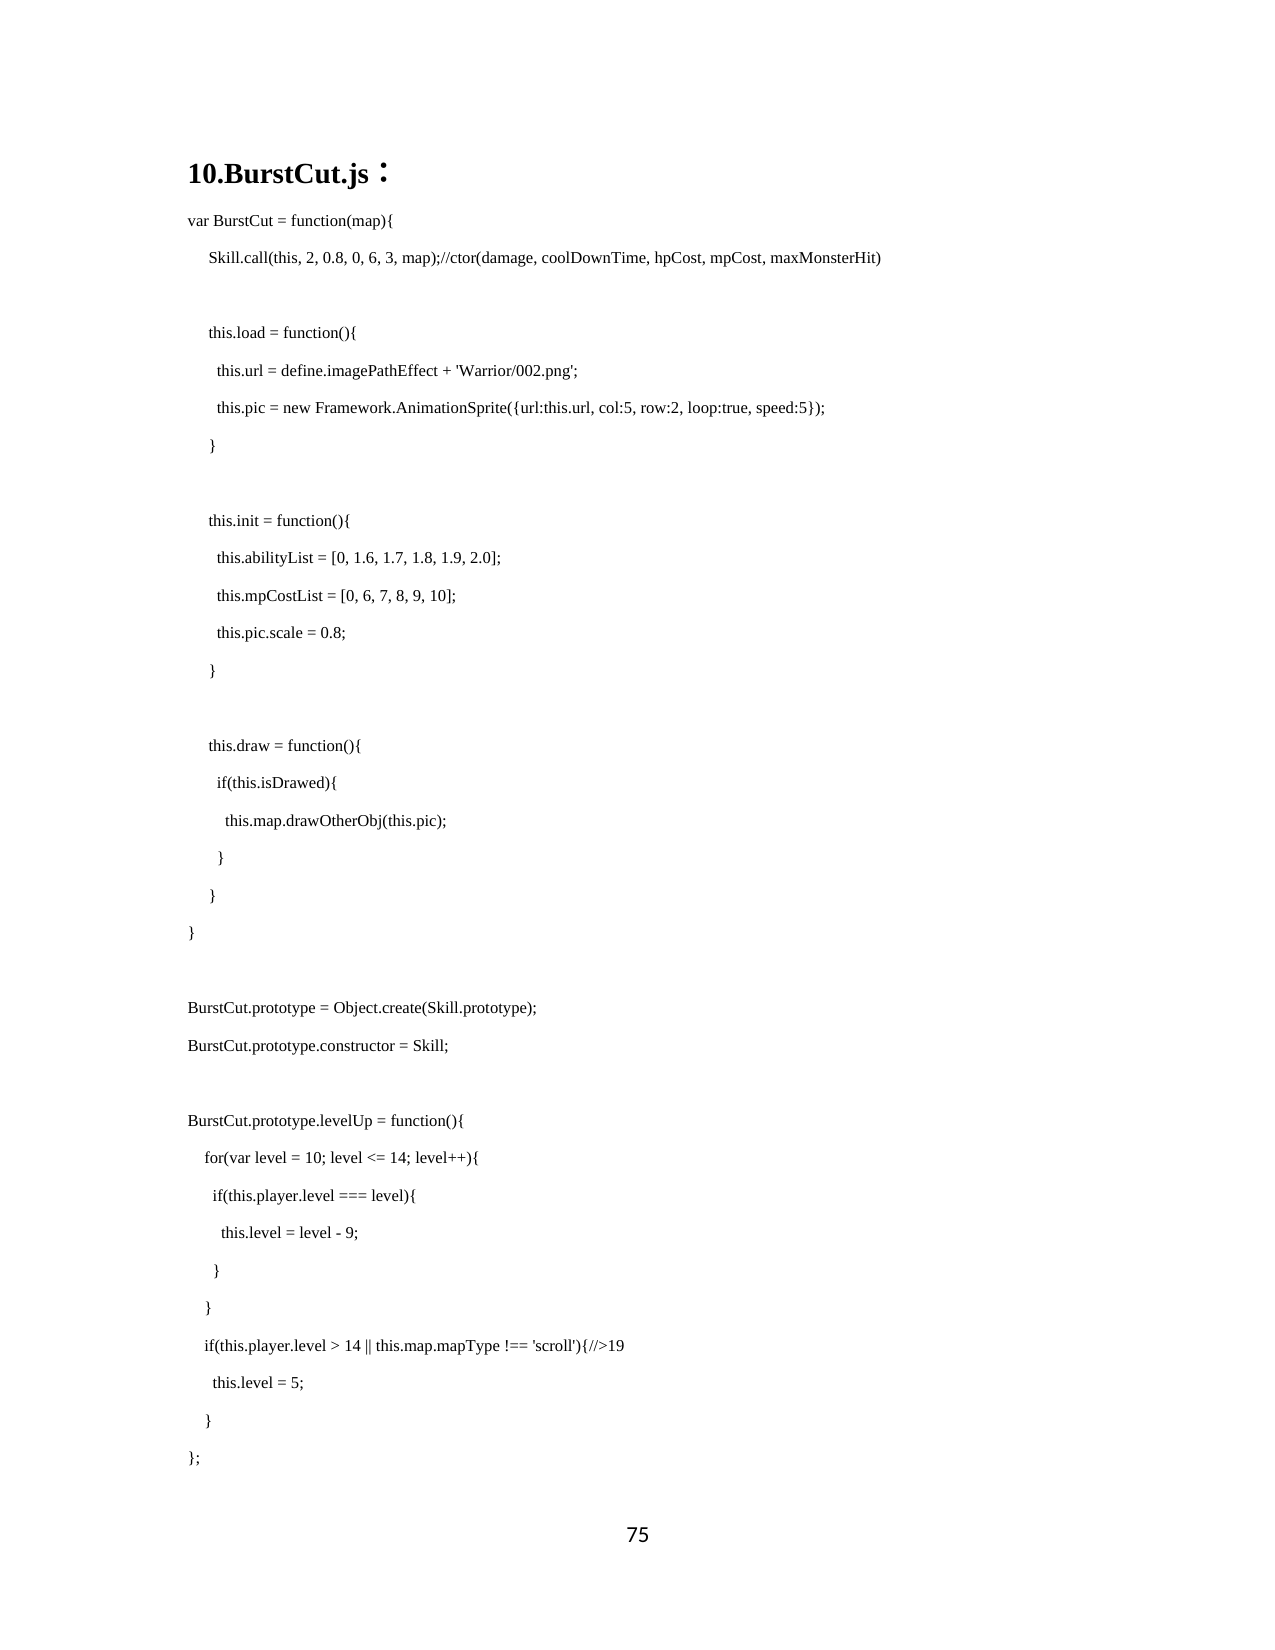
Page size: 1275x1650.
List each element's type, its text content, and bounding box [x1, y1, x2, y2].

text this.mpCostList = [0, 6, 7, 8, 9, 10]; [187, 584, 1087, 605]
text BurstCut.prototype = Object.create(Skill.prototype); [187, 996, 1087, 1017]
text Skill.call(this, 2, 0.8, 0, 6, 3, map);//ctor(damage, coolDownTime, hpCost, mpCost, maxMonsterHit) [187, 246, 1087, 267]
text this.level = level - 9; [187, 1221, 1087, 1242]
text 10.BurstCut.js： [187, 150, 1087, 192]
text for(var level = 10; level <= 14; level++){ [187, 1146, 1087, 1167]
text BurstCut.prototype.levelUp = function(){ [187, 1109, 1087, 1130]
text } [187, 884, 1087, 905]
text this.init = function(){ [187, 509, 1087, 530]
text }; [187, 1446, 1087, 1467]
text BurstCut.prototype.constructor = Skill; [187, 1034, 1087, 1055]
text } [187, 434, 1087, 455]
text this.level = 5; [187, 1371, 1087, 1392]
text } [187, 921, 1087, 942]
text } [187, 659, 1087, 680]
text this.draw = function(){ [187, 734, 1087, 755]
text if(this.player.level === level){ [187, 1184, 1087, 1205]
text this.pic = new Framework.AnimationSprite({url:this.url, col:5, row:2, loop:true, speed:5}); [187, 396, 1087, 417]
text this.map.drawOtherObj(this.pic); [187, 809, 1087, 830]
text } [187, 1296, 1087, 1317]
text this.load = function(){ [187, 321, 1087, 342]
text if(this.isDrawed){ [187, 771, 1087, 792]
text } [187, 846, 1087, 867]
text var BurstCut = function(map){ [187, 209, 1087, 230]
text this.abilityList = [0, 1.6, 1.7, 1.8, 1.9, 2.0]; [187, 546, 1087, 567]
text } [187, 1409, 1087, 1430]
text this.pic.scale = 0.8; [187, 621, 1087, 642]
text this.url = define.imagePathEffect + 'Warrior/002.png'; [187, 359, 1087, 380]
text if(this.player.level > 14 || this.map.mapType !== 'scroll'){//>19 [187, 1334, 1087, 1355]
text } [187, 1259, 1087, 1280]
